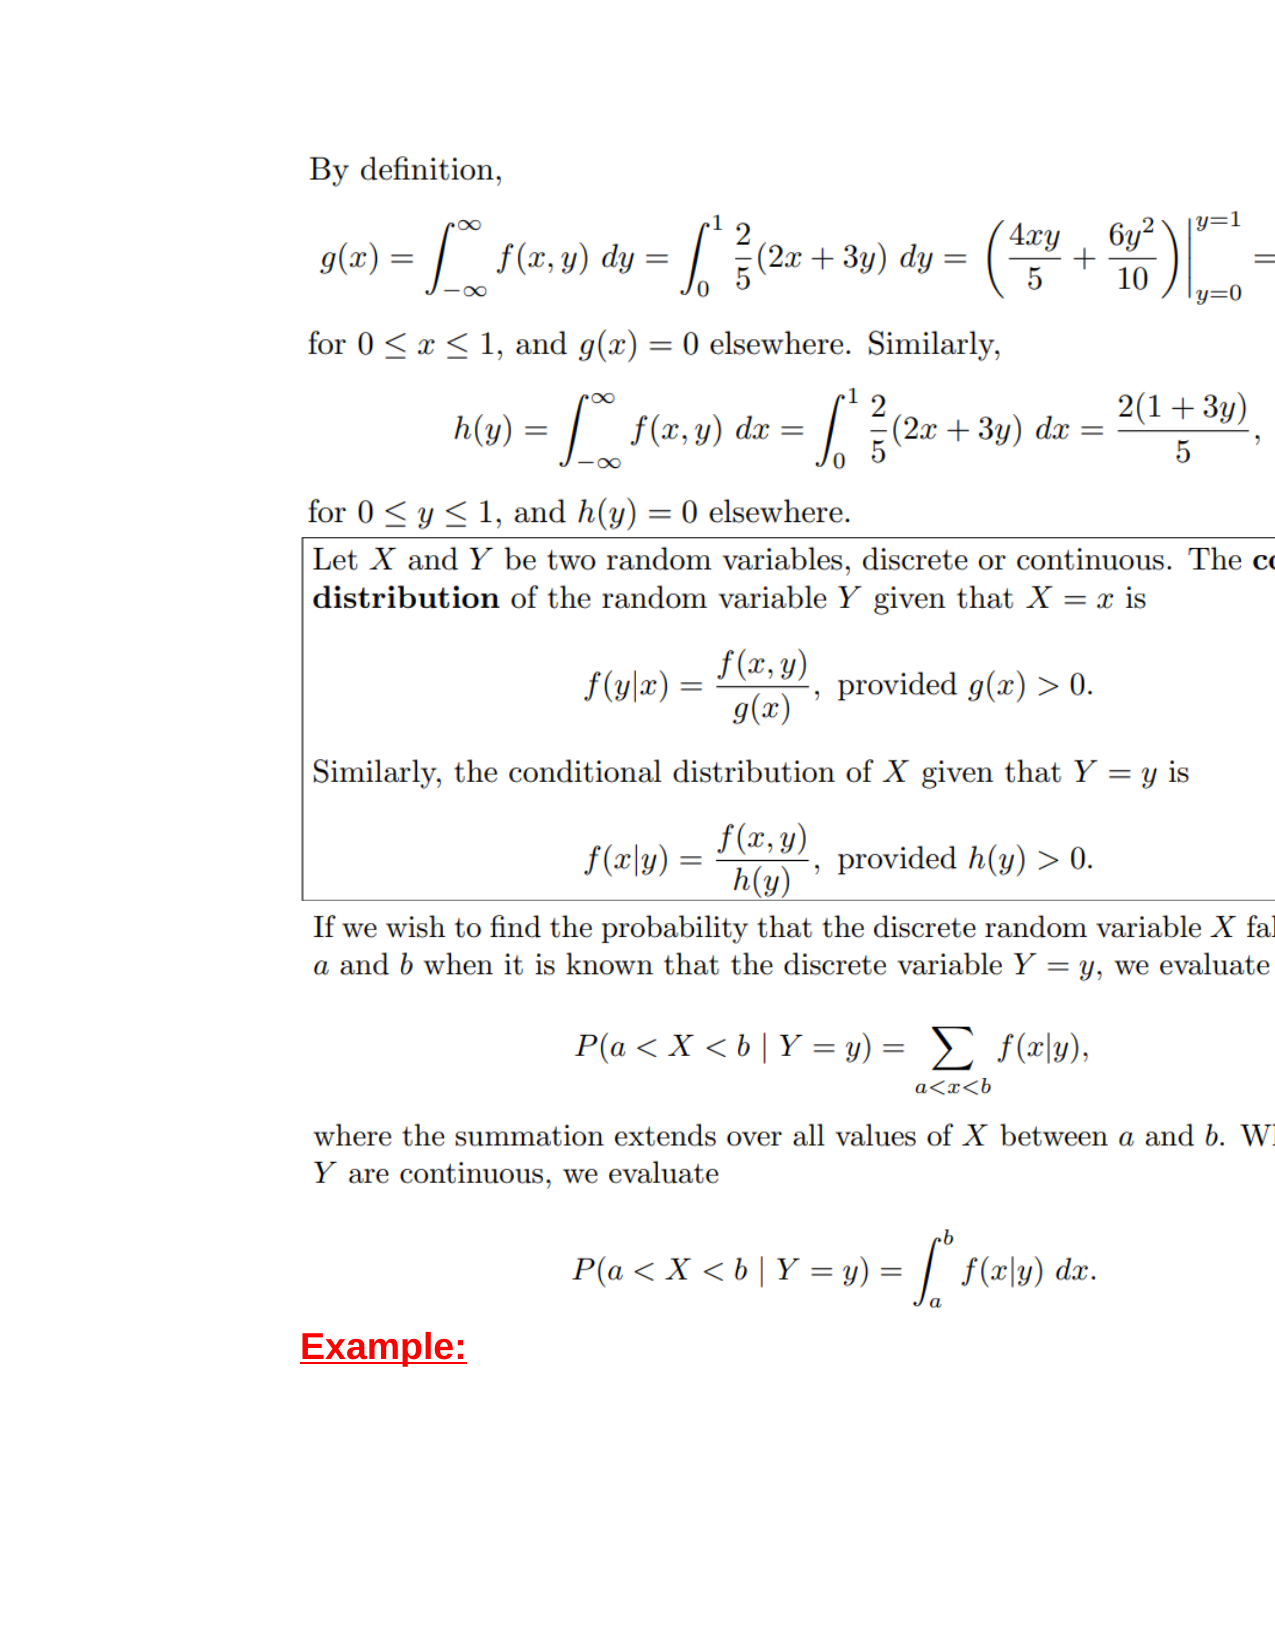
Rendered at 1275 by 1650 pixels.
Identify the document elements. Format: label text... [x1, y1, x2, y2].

text Example: [225, 1324, 1125, 1368]
picture [300, 150, 1275, 1325]
